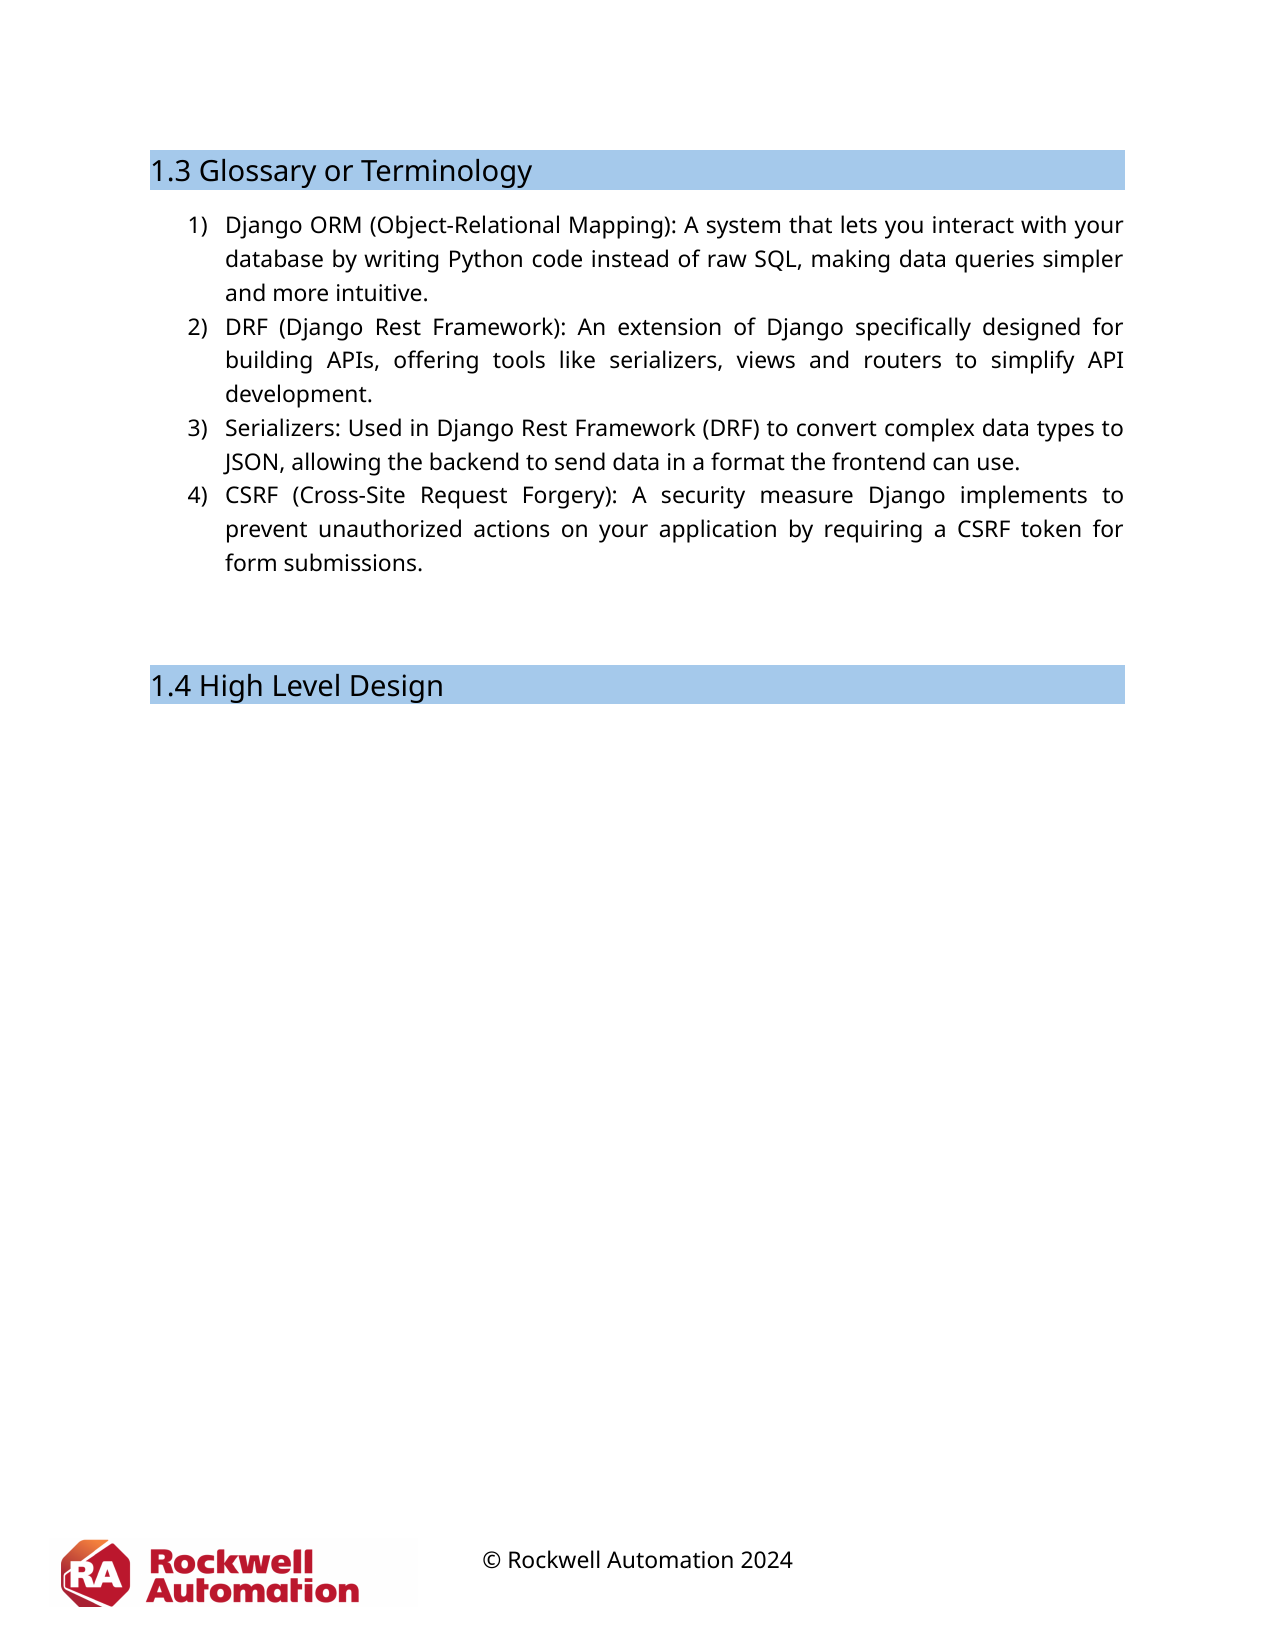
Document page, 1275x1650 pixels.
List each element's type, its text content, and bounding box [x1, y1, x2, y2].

list Django ORM (Object-Relational Mapping): A system that lets you interact with your database by writing Python code instead of raw SQL, making data queries simpler and more intuitive. [187, 209, 1125, 308]
list Serializers: Used in Django Rest Framework (DRF) to convert complex data types to JSON, allowing the backend to send data in a format the frontend can use. [187, 412, 1125, 477]
list DRF (Django Rest Framework): An extension of Django specifically designed for building APIs, offering tools like serializers, views and routers to simplify API development. [187, 311, 1125, 409]
text 1.3 Glossary or Terminology [150, 150, 1125, 190]
text 1.4 High Level Design [150, 665, 1125, 704]
picture [48, 1538, 417, 1607]
list CSRF (Cross-Site Request Forgery): A security measure Django implements to prevent unauthorized actions on your application by requiring a CSRF token for form submissions. [187, 479, 1125, 578]
